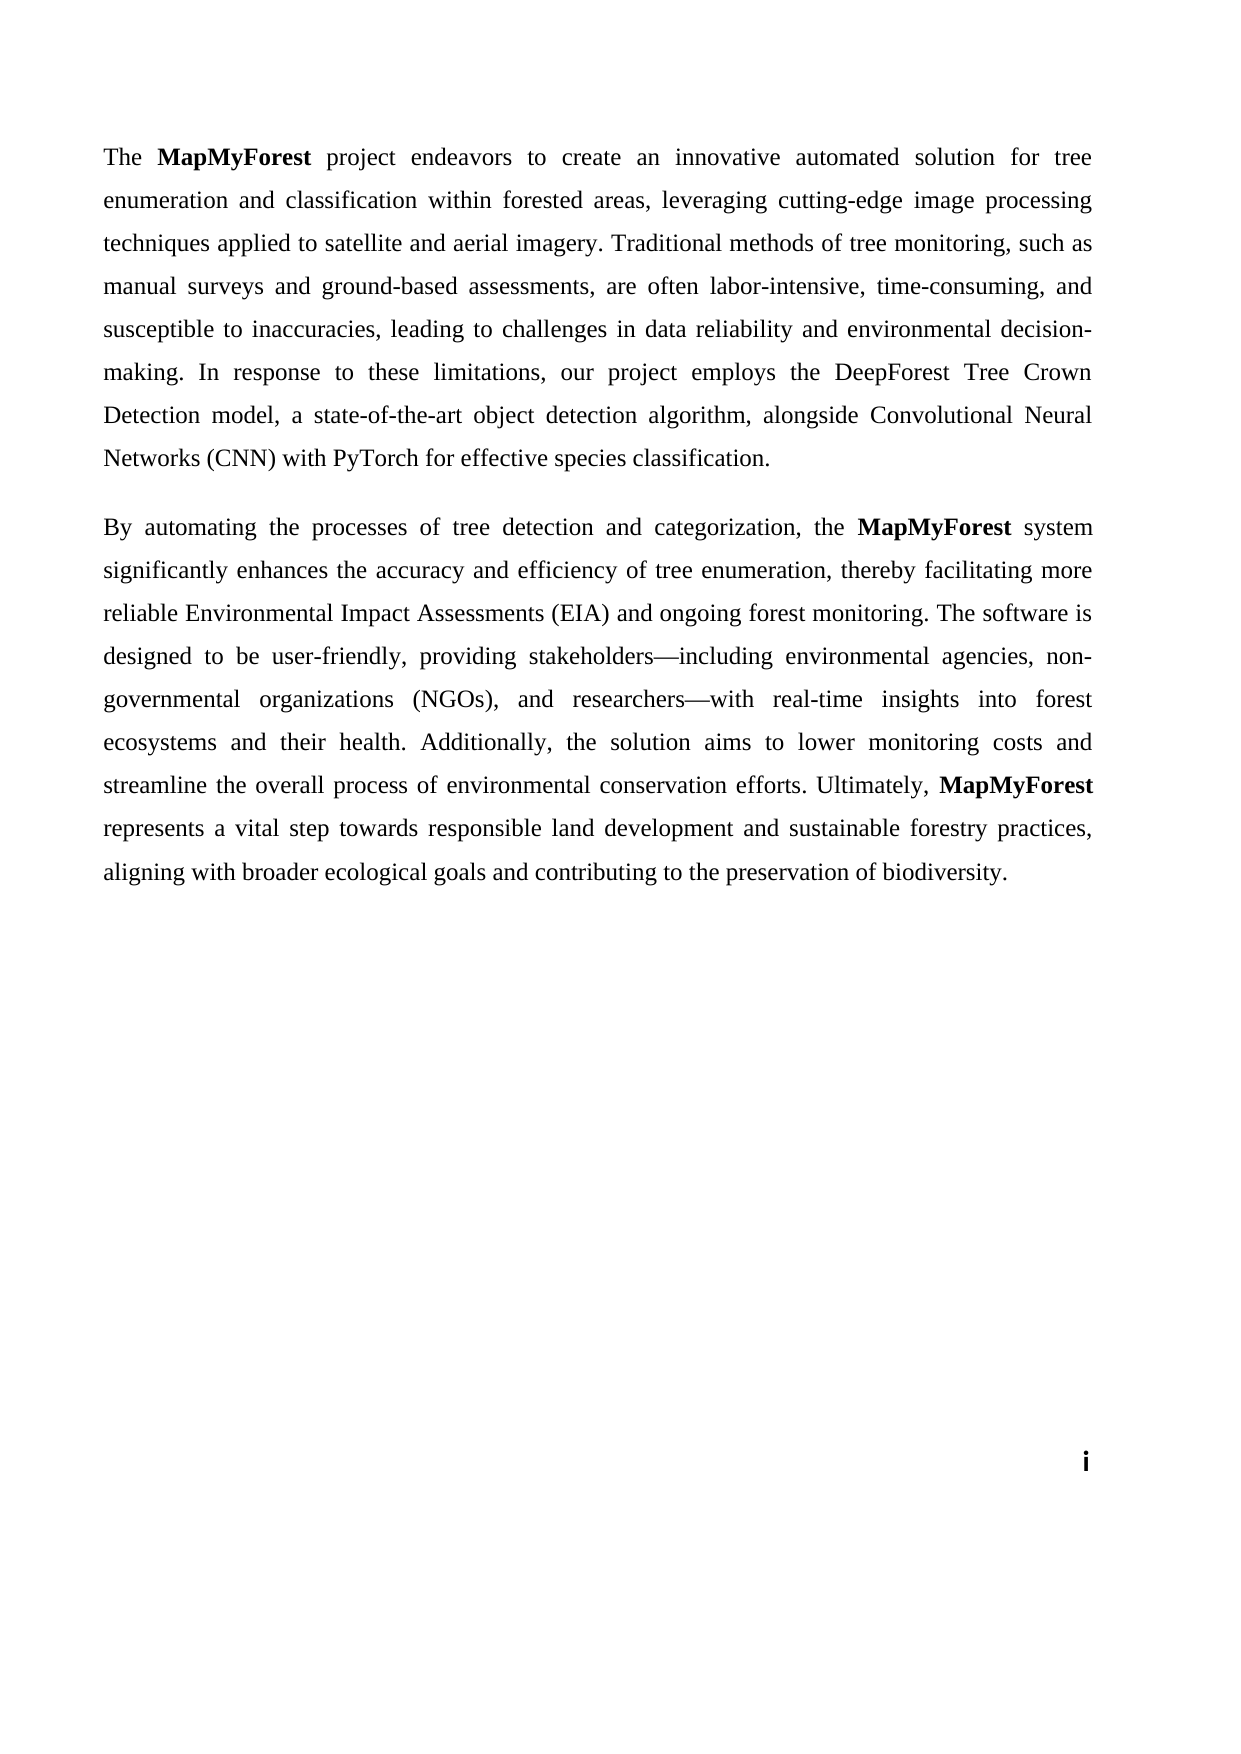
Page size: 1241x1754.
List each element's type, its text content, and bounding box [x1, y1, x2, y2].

text The MapMyForest project endeavors to create an innovative automated solution for tree enumeration and classification within forested areas, leveraging cutting-edge image processing techniques applied to satellite and aerial imagery. Traditional methods of tree monitoring, such as manual surveys and ground-based assessments, are often labor-intensive, time-consuming, and susceptible to inaccuracies, leading to challenges in data reliability and environmental decision-making. In response to these limitations, our project employs the DeepForest Tree Crown Detection model, a state-of-the-art object detection algorithm, alongside Convolutional Neural Networks (CNN) with PyTorch for effective species classification. [103, 142, 1093, 472]
text By automating the processes of tree detection and categorization, the MapMyForest system significantly enhances the accuracy and efficiency of tree enumeration, thereby facilitating more reliable Environmental Impact Assessments (EIA) and ongoing forest monitoring. The software is designed to be user-friendly, providing stakeholders—including environmental agencies, non-governmental organizations (NGOs), and researchers—with real-time insights into forest ecosystems and their health. Additionally, the solution aims to lower monitoring costs and streamline the overall process of environmental conservation efforts. Ultimately, MapMyForest represents a vital step towards responsible land development and sustainable forestry practices, aligning with broader ecological goals and contributing to the preservation of biodiversity. [103, 512, 1093, 885]
text i [1010, 1443, 1093, 1479]
